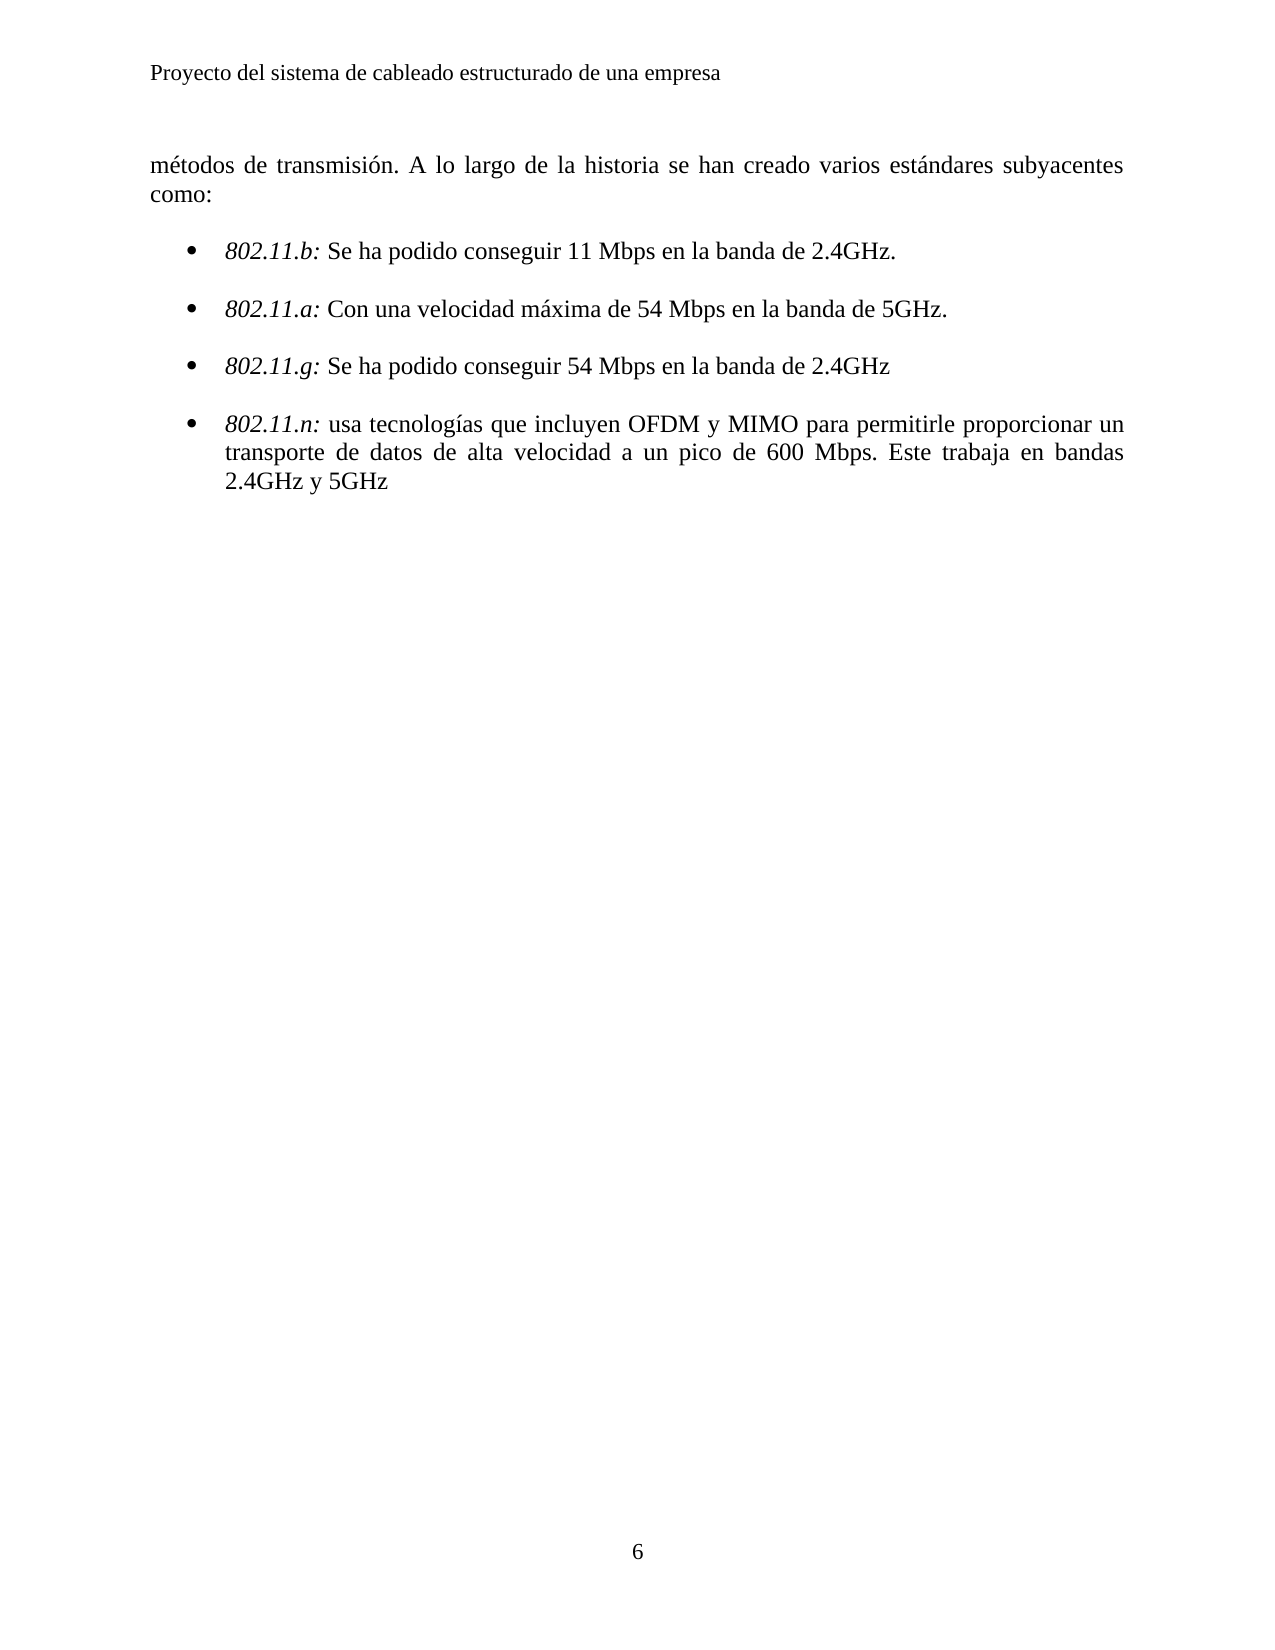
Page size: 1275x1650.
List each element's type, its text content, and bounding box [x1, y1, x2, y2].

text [150, 150, 1125, 207]
list 802.11.g: Se ha podido conseguir 54 Mbps en la banda de 2.4GHz [187, 351, 1125, 380]
list 802.11.n: usa tecnologías que incluyen OFDM y MIMO para permitirle proporcionar un transporte de datos de alta velocidad a un pico de 600 Mbps. Este trabaja en bandas 2.4GHz y 5GHz [187, 409, 1125, 495]
list 802.11.a: Con una velocidad máxima de 54 Mbps en la banda de 5GHz. [187, 294, 1125, 322]
list 802.11.b: Se ha podido conseguir 11 Mbps en la banda de 2.4GHz. [187, 236, 1125, 265]
